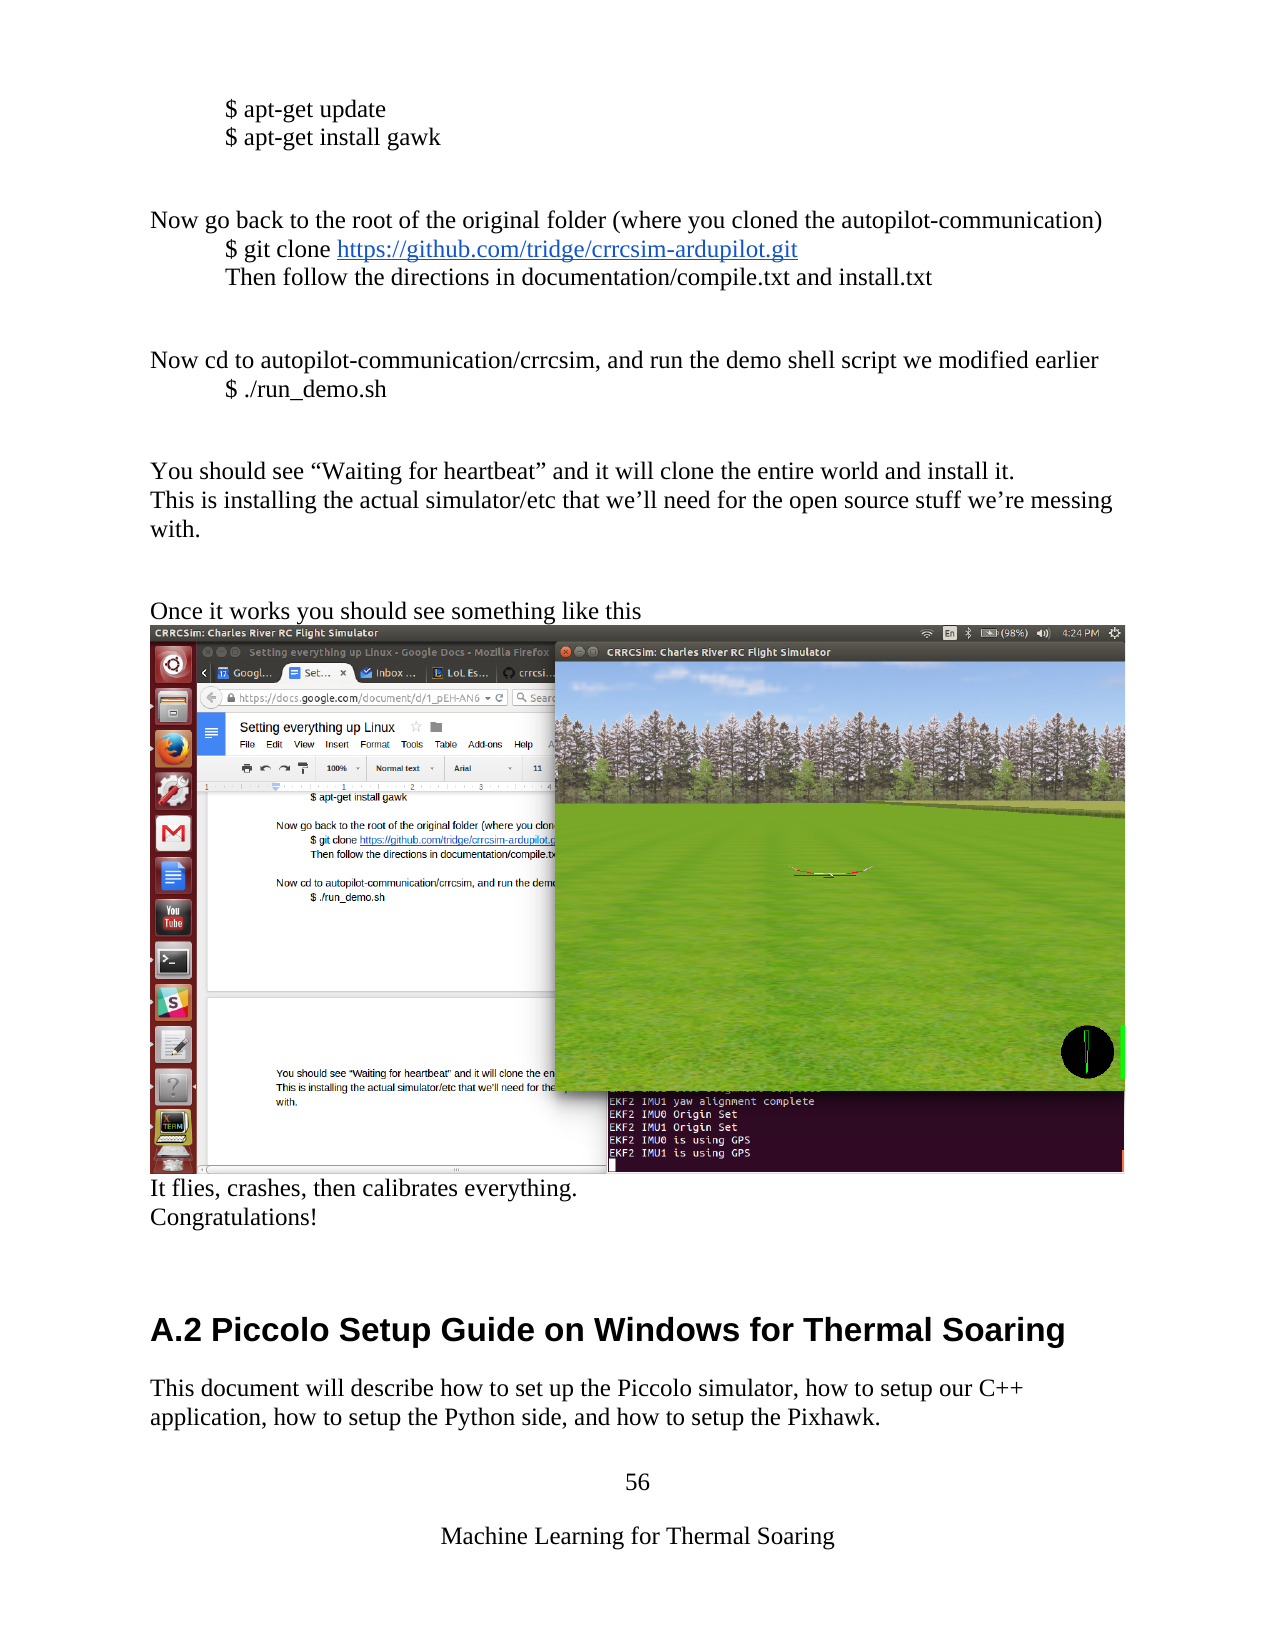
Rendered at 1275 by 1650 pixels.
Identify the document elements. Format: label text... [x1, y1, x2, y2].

text This document will describe how to set up the Piccolo simulator, how to setup our C++ application, how to setup the Python side, and how to setup the Pixhawk. [150, 1373, 1125, 1431]
picture [150, 625, 1125, 1174]
text Once it works you should see something like this [150, 596, 1125, 625]
text Congratulations! [150, 1202, 1125, 1231]
text Now go back to the root of the original folder (where you cloned the autopilot-communication) [150, 205, 1125, 234]
text Then follow the directions in documentation/compile.txt and install.txt [150, 262, 1125, 291]
text $ git clone https://github.com/tridge/crrcsim-ardupilot.git [150, 234, 1125, 262]
text $ ./run_demo.sh [150, 374, 1125, 402]
text It flies, crashes, then calibrates everything. [150, 1174, 1125, 1202]
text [150, 94, 1125, 151]
text This is installing the actual simulator/etc that we’ll need for the open source stuff we’re messing with. [150, 485, 1125, 542]
text Now cd to autopilot-communication/crrcsim, and run the demo shell script we modified earlier [150, 345, 1125, 374]
text You should see “Waiting for heartbeat” and it will clone the entire world and install it. [150, 456, 1125, 485]
subtitle A.2 Piccolo Setup Guide on Windows for Thermal Soaring [150, 1310, 1125, 1348]
